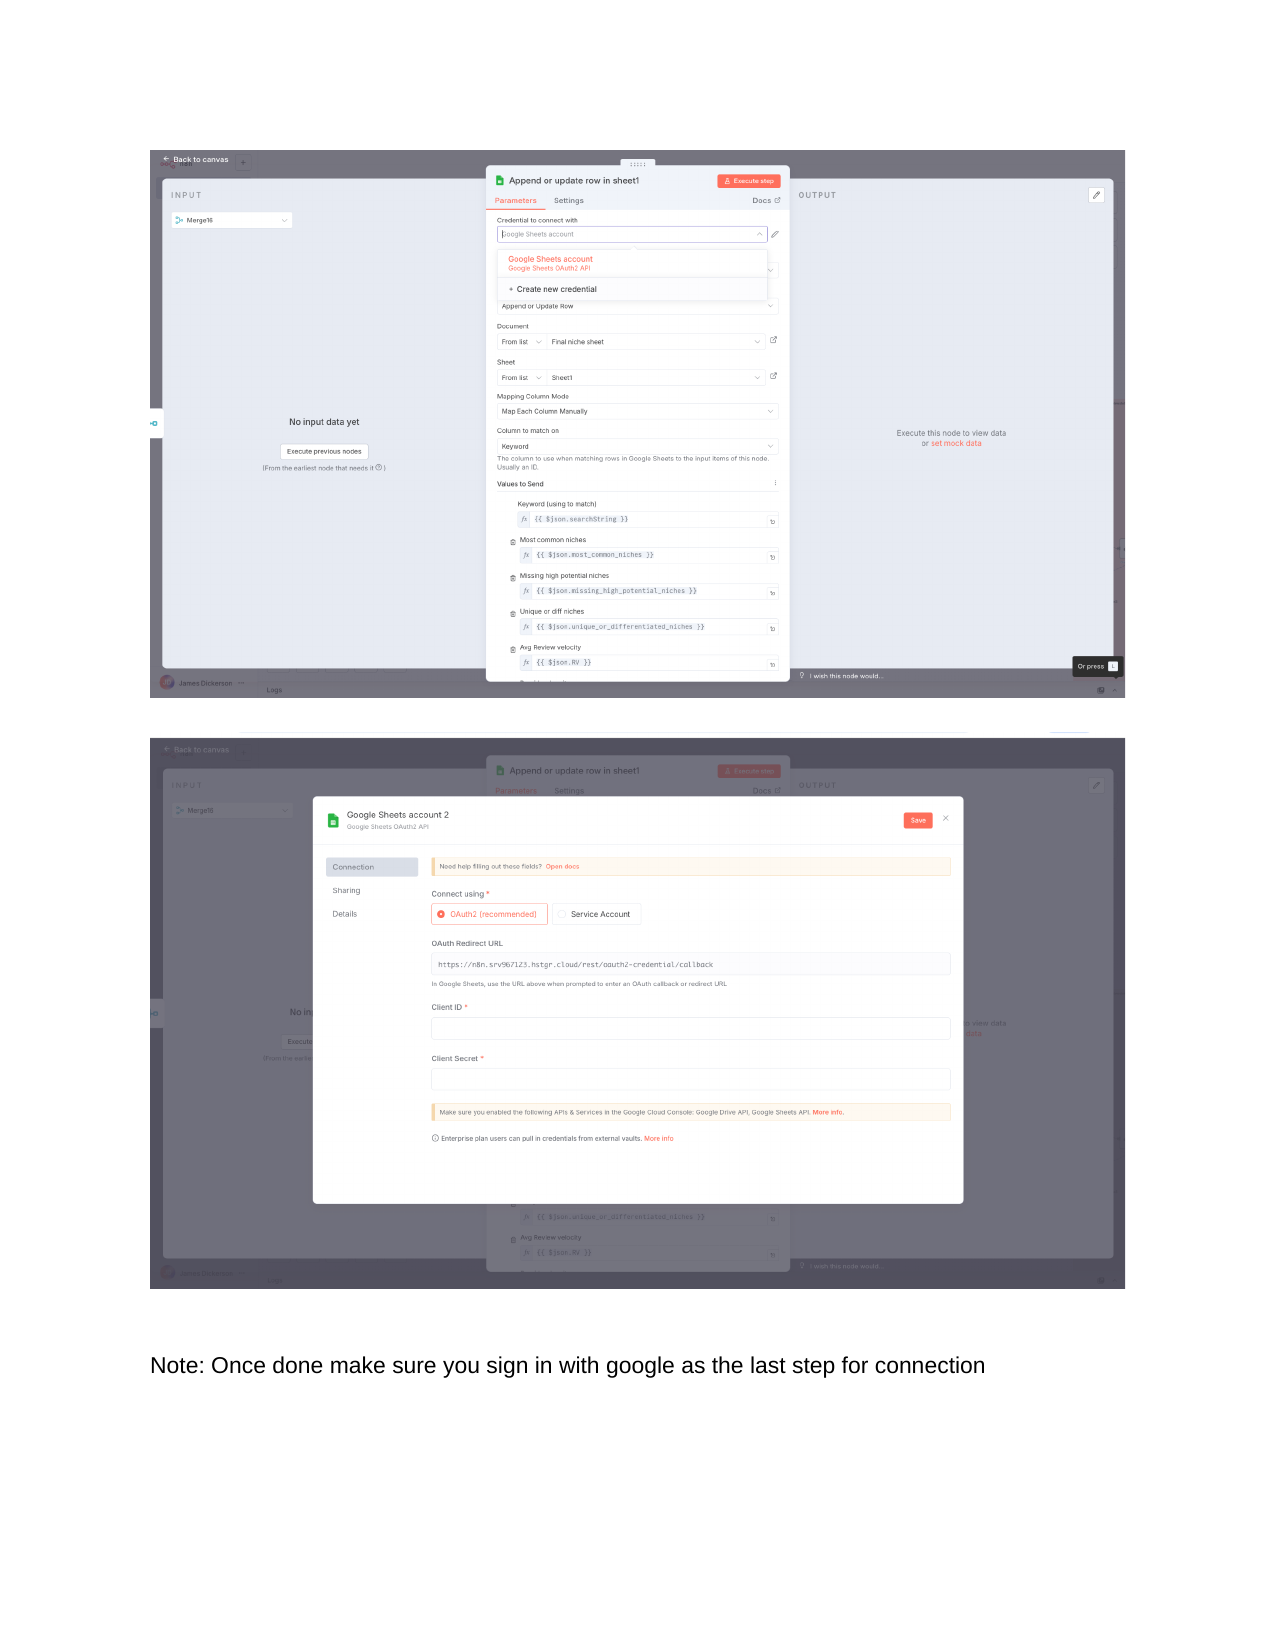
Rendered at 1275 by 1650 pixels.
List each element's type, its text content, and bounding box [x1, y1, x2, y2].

picture [150, 150, 1125, 698]
picture [150, 732, 1125, 1289]
text Note: Once done make sure you sign in with google as the last step for connection [150, 1352, 1125, 1379]
